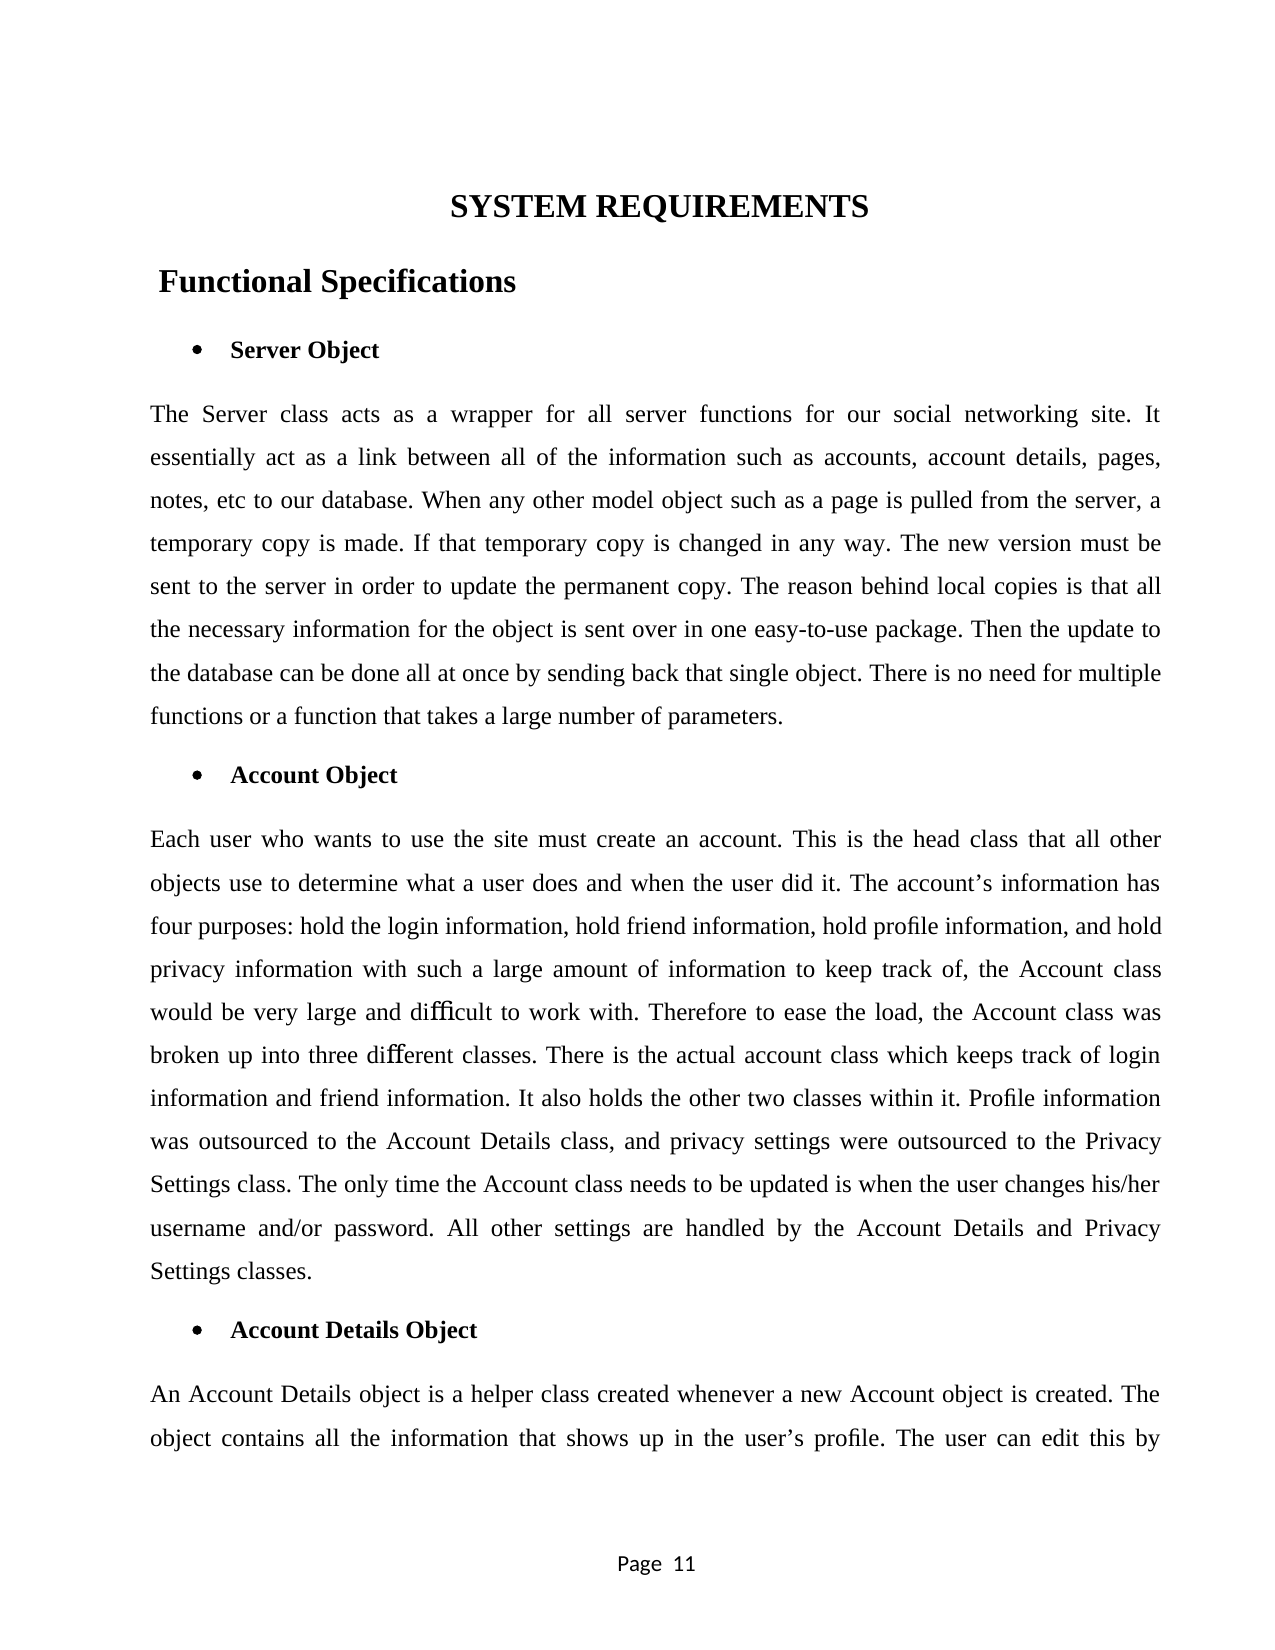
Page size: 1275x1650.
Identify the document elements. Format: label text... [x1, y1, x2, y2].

text The Server class acts as a wrapper for all server functions for our social networking site. It essentially act as a link between all of the information such as accounts, account details, pages, notes, etc to our database. When any other model object such as a page is pulled from the server, a temporary copy is made. If that temporary copy is changed in any way. The new version must be sent to the server in order to update the permanent copy. The reason behind local copies is that all the necessary information for the object is sent over in one easy-to-use package. Then the update to the database can be done all at once by sending back that single object. There is no need for multiple functions or a function that takes a large number of parameters. [150, 399, 1162, 729]
list Server Object [193, 335, 1162, 364]
text Functional Specifications [150, 261, 1162, 299]
list SYSTEM REQUIREMENTS [420, 187, 1162, 225]
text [150, 1379, 1162, 1451]
text Each user who wants to use the site must create an account. This is the head class that all other objects use to determine what a user does and when the user did it. The account’s information has four purposes: hold the login information, hold friend information, hold proﬁle information, and hold privacy information with such a large amount of information to keep track of, the Account class would be very large and diﬃcult to work with. Therefore to ease the load, the Account class was broken up into three diﬀerent classes. There is the actual account class which keeps track of login information and friend information. It also holds the other two classes within it. Proﬁle information was outsourced to the Account Details class, and privacy settings were outsourced to the Privacy Settings class. The only time the Account class needs to be updated is when the user changes his/her username and/or password. All other settings are handled by the Account Details and Privacy Settings classes. [150, 824, 1162, 1284]
list Account Details Object [193, 1316, 1162, 1344]
list Account Object [193, 761, 1162, 789]
